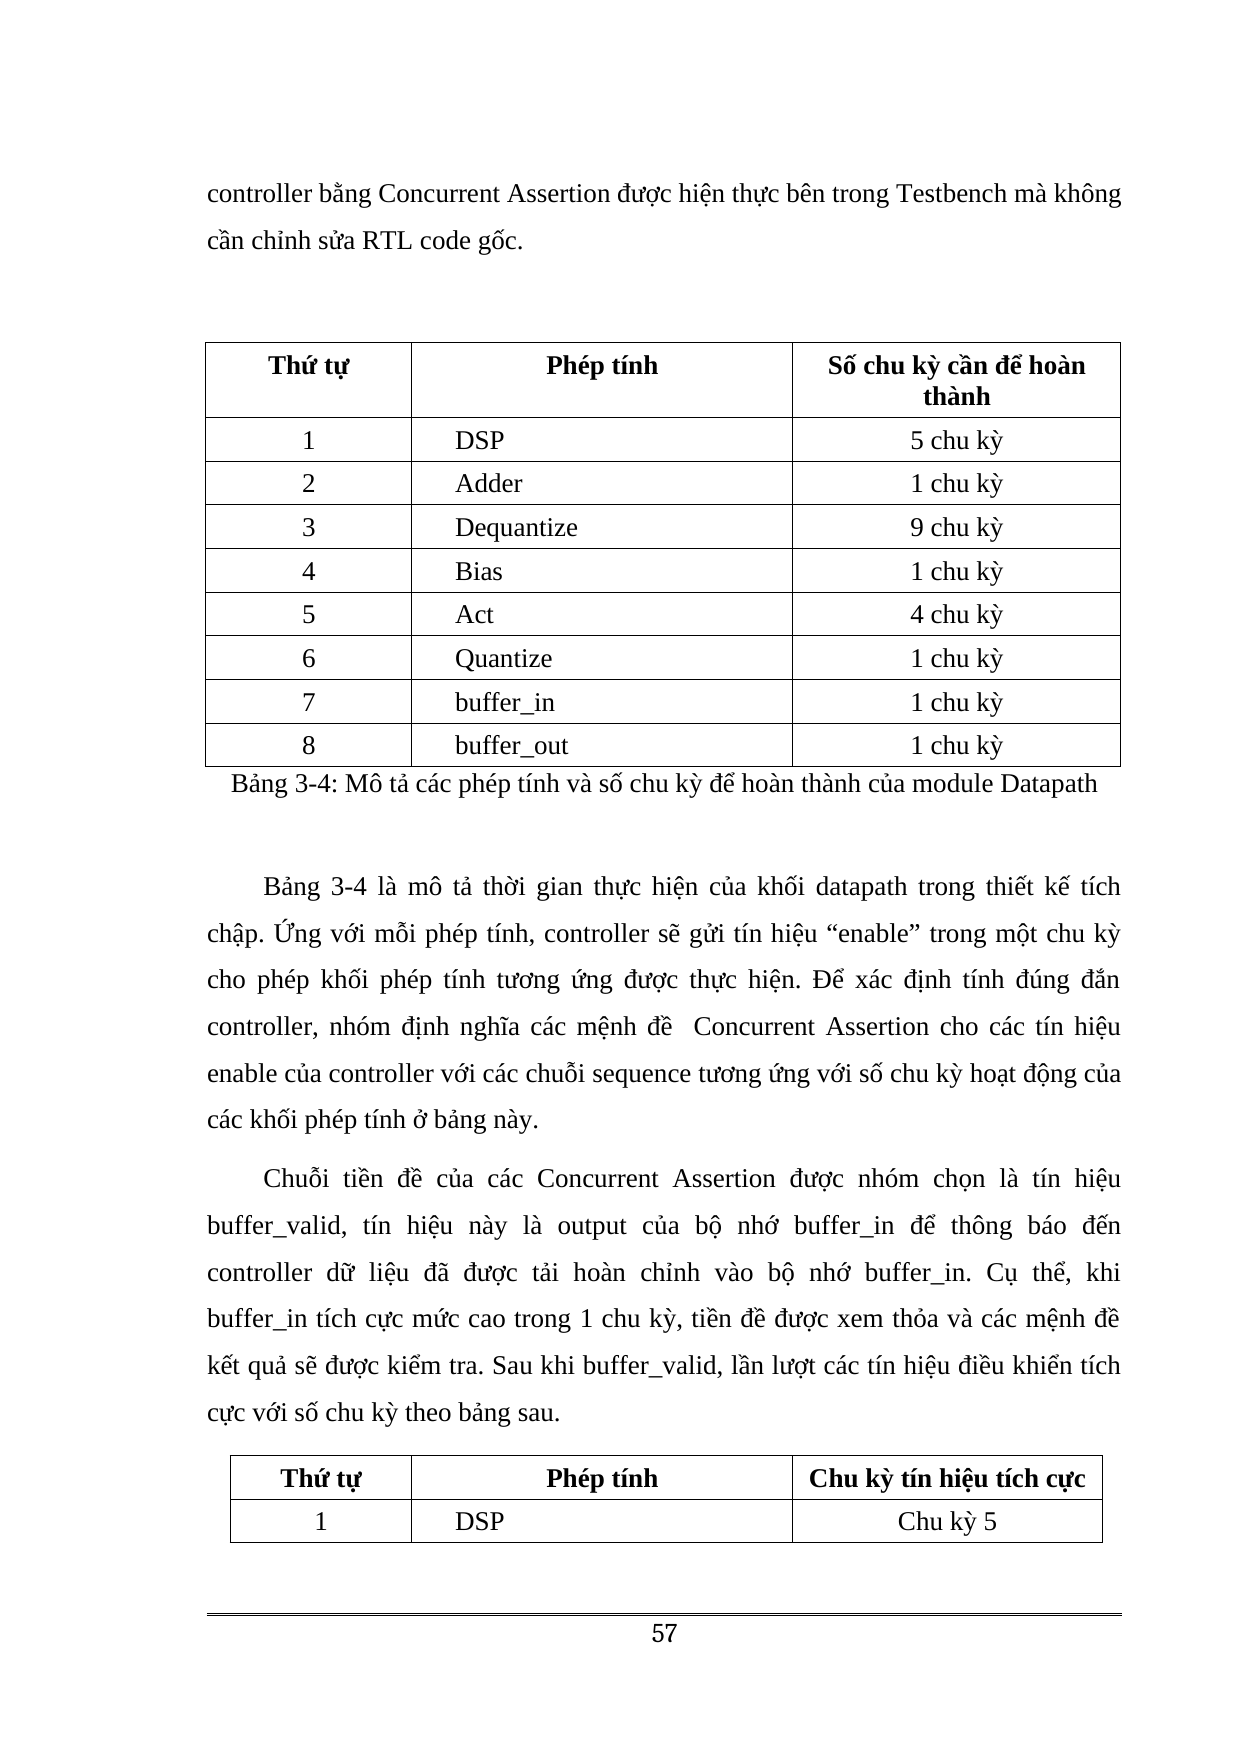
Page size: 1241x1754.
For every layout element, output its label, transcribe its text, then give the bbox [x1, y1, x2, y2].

table_cell Bias [412, 549, 792, 592]
table_cell 1 chu kỳ [793, 549, 1120, 592]
table_cell 3 [206, 505, 411, 548]
table_header Phép tính [412, 343, 792, 417]
table_header Số chu kỳ cần để hoàn thành [793, 343, 1120, 417]
table_cell buffer_out [412, 724, 792, 766]
table_cell 9 chu kỳ [793, 505, 1120, 548]
table_cell buffer_in [412, 680, 792, 722]
table_cell 1 [231, 1500, 411, 1542]
table_header Phép tính [412, 1456, 792, 1499]
table_cell Adder [412, 462, 792, 504]
table_cell 4 [206, 549, 411, 592]
table_cell Dequantize [412, 505, 792, 548]
table_cell Act [412, 593, 792, 635]
table_cell 1 chu kỳ [793, 462, 1120, 504]
table_cell 5 [206, 593, 411, 635]
table_cell 1 chu kỳ [793, 636, 1120, 679]
table_cell 6 [206, 636, 411, 679]
table_cell 1 chu kỳ [793, 680, 1120, 722]
table_cell 8 [206, 724, 411, 766]
table_cell 1 chu kỳ [793, 724, 1120, 766]
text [207, 177, 1122, 255]
table_cell 1 [206, 418, 411, 461]
table_header Thứ tự [231, 1456, 411, 1499]
table_cell 7 [206, 680, 411, 722]
text Chuỗi tiền đề của các Concurrent Assertion được nhóm chọn là tín hiệu buffer_valid, tín hiệu này là output của bộ nhớ buffer_in để thông báo đến controller dữ liệu đã được tải hoàn chỉnh vào bộ nhớ buffer_in. Cụ thể, khi buffer_in tích cực mức cao trong 1 chu kỳ, tiền đề được xem thỏa và các mệnh đề kết quả sẽ được kiểm tra. Sau khi buffer_valid, lần lượt các tín hiệu điều khiển tích cực với số chu kỳ theo bảng sau. [207, 1162, 1122, 1427]
table_cell 4 chu kỳ [793, 593, 1120, 635]
table_header Thứ tự [206, 343, 411, 417]
table_cell DSP [412, 1500, 792, 1542]
table_header Chu kỳ tín hiệu tích cực [793, 1456, 1102, 1499]
table_cell DSP [412, 418, 792, 461]
table_cell 5 chu kỳ [793, 418, 1120, 461]
table_cell Quantize [412, 636, 792, 679]
table_cell Chu kỳ 5 [793, 1500, 1102, 1542]
table_cell 2 [206, 462, 411, 504]
